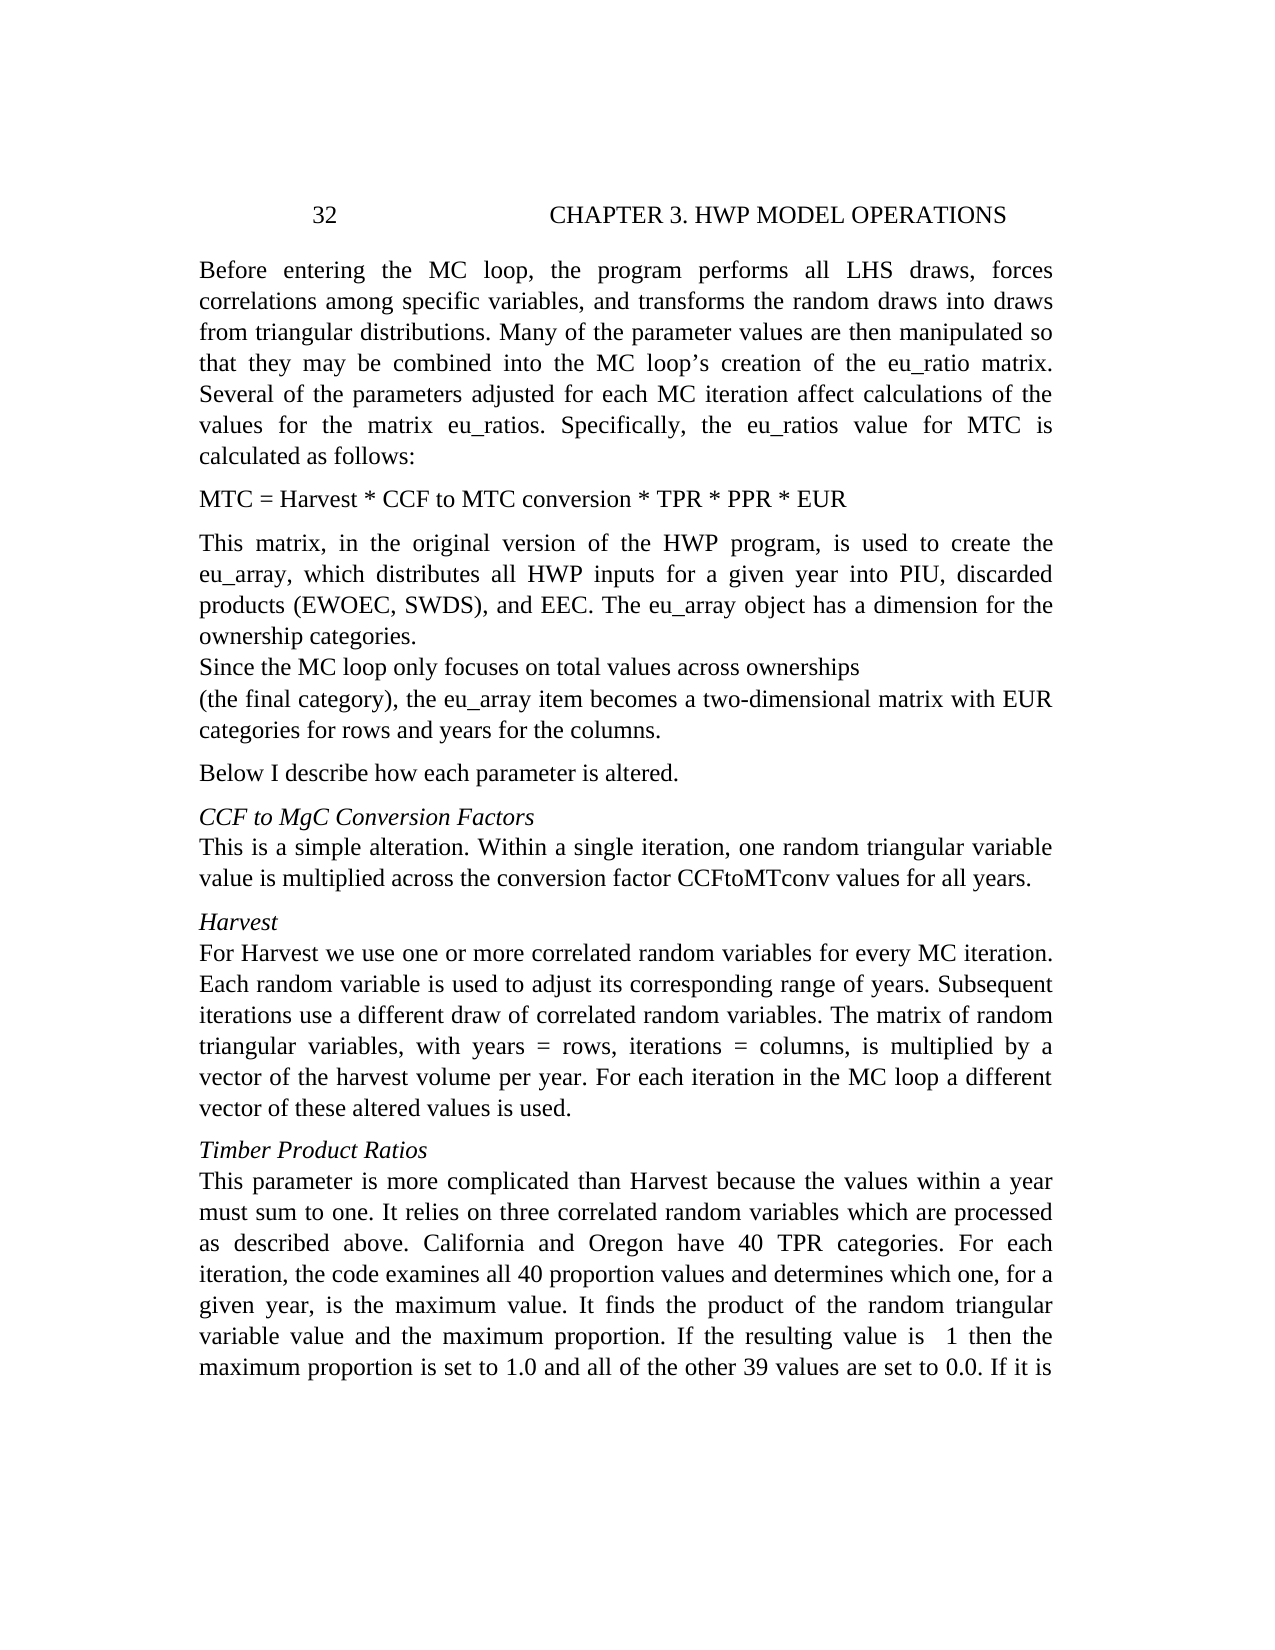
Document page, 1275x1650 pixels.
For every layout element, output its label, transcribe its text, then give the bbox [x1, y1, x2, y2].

text This matrix, in the original version of the HWP program, is used to create the eu_array, which distributes all HWP inputs for a given year into PIU, discarded products (EWOEC, SWDS), and EEC. The eu_array object has a dimension for the ownership categories. [199, 528, 1054, 649]
text Timber Product Ratios [198, 1135, 1054, 1164]
text CCF to MgC Conversion Factors [198, 802, 1054, 830]
text Since the MC loop only focuses on total values across ownerships [199, 652, 1054, 681]
text (the final category), the eu_array item becomes a two-dimensional matrix with EUR categories for rows and years for the columns. [199, 684, 1054, 744]
text This is a simple alteration. Within a single iteration, one random triangular variable value is multiplied across the conversion factor CCFtoMTconv values for all years. [199, 832, 1054, 892]
text Below I describe how each parameter is altered. [199, 758, 1054, 787]
text For Harvest we use one or more correlated random variables for every MC iteration. Each random variable is used to adjust its corresponding range of years. Subsequent iterations use a different draw of correlated random variables. The matrix of random triangular variables, with years = rows, iterations = columns, is multiplied by a vector of the harvest volume per year. For each iteration in the MC loop a different vector of these altered values is used. [199, 938, 1054, 1122]
text MTC = Harvest * CCF to MTC conversion * TPR * PPR * EUR [199, 484, 1054, 513]
text Harvest [198, 907, 1054, 936]
text Before entering the MC loop, the program performs all LHS draws, forces correlations among specific variables, and transforms the random draws into draws from triangular distributions. Many of the parameter values are then manipulated so that they may be combined into the MC loop’s creation of the eu_ratio matrix. Several of the parameters adjusted for each MC iteration affect calculations of the values for the matrix eu_ratios. Specifically, the eu_ratios value for MTC is calculated as follows: [199, 255, 1054, 470]
